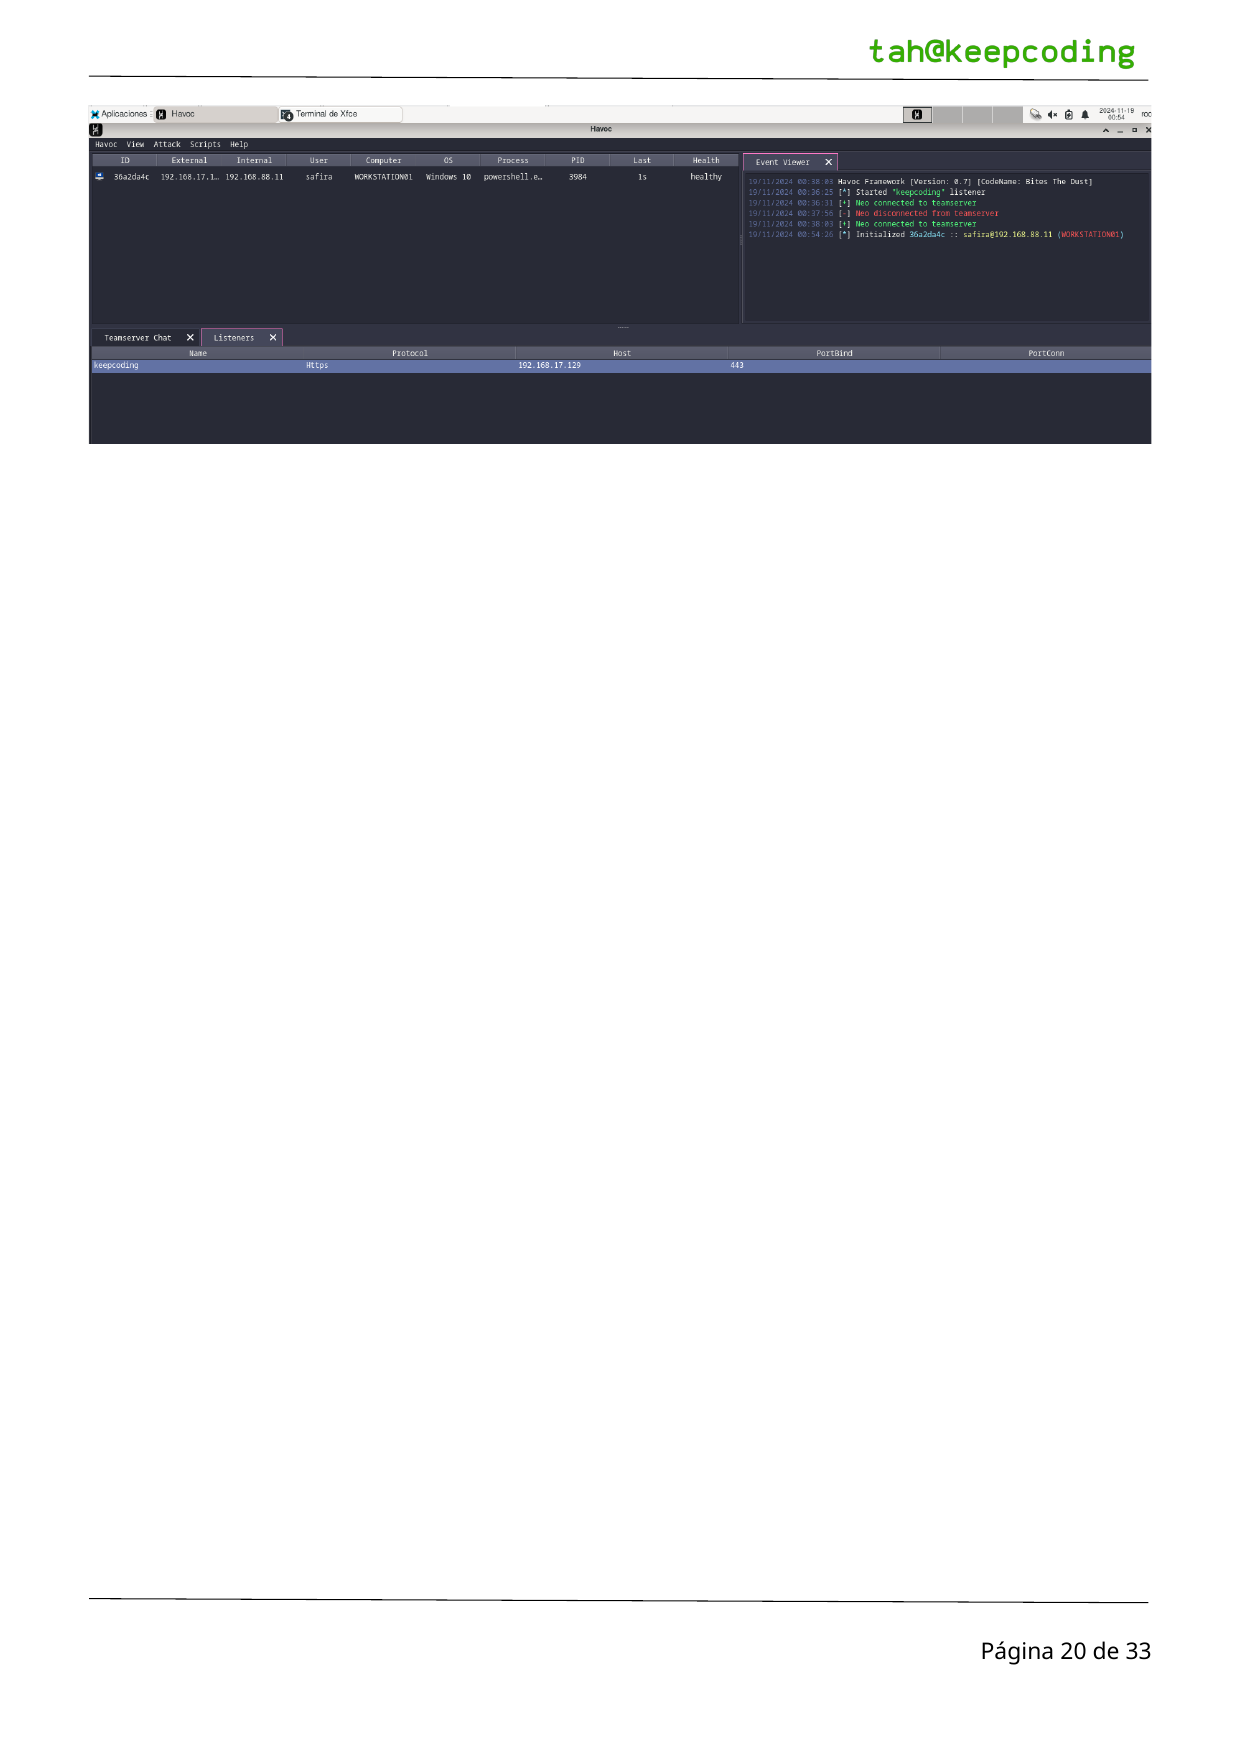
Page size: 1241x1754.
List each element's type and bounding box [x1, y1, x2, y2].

picture [88, 105, 1152, 444]
picture [805, 22, 1197, 81]
